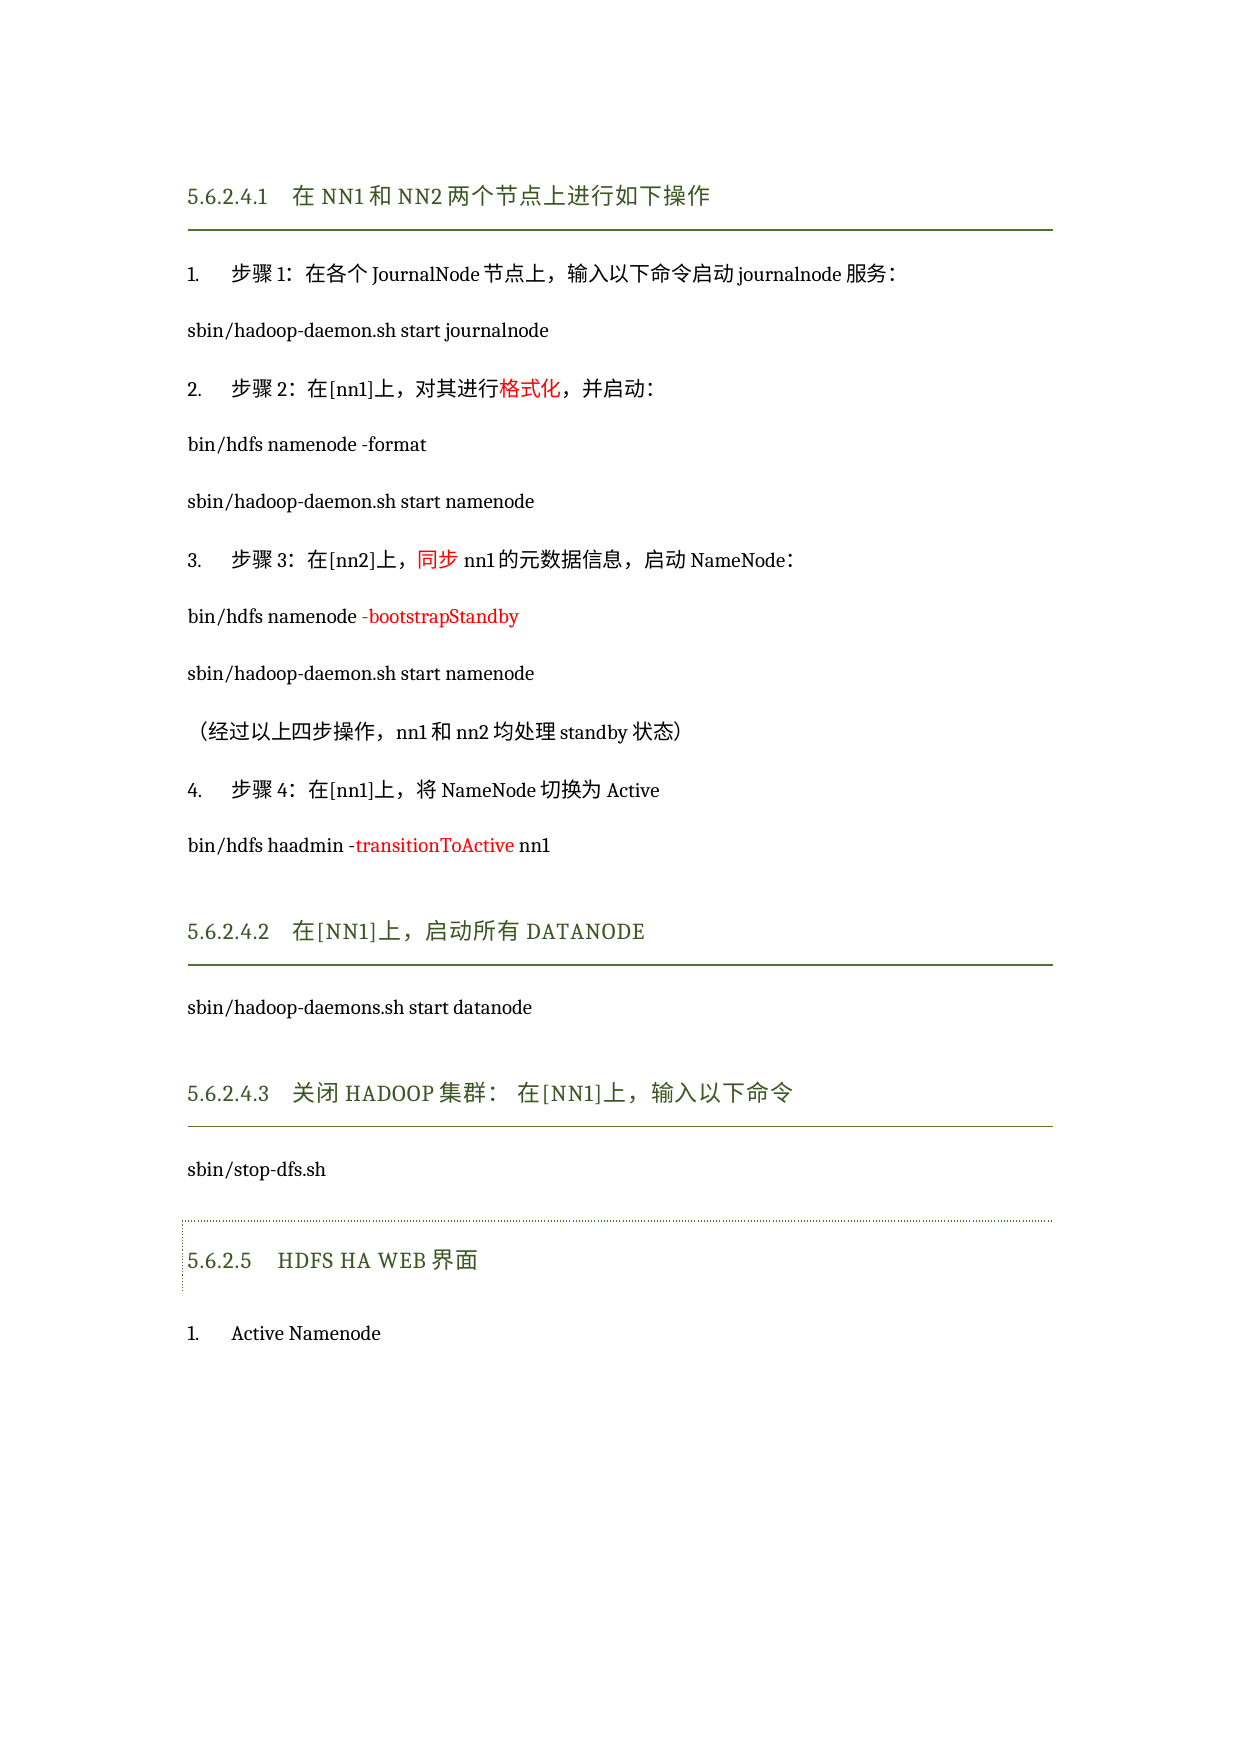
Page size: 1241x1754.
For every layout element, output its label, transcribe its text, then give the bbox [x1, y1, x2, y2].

text sbin/hadoop-daemon.sh start journalnode [187, 314, 1053, 347]
list Active Namenode [187, 1317, 1053, 1349]
text bin/hdfs namenode -bootstrapStandby [187, 600, 1053, 633]
list 步骤4：在[nn1]上，将NameNode切换为Active [187, 772, 1053, 804]
subtitle HDFS HA WEB界面 [182, 1220, 1053, 1291]
text bin/hdfs namenode -format [187, 429, 1053, 461]
subtitle 关闭Hadoop集群： 在[nn1]上，输入以下命令 [187, 1059, 1053, 1127]
text sbin/hadoop-daemon.sh start namenode [187, 486, 1053, 518]
list 步骤1：在各个JournalNode节点上，输入以下命令启动journalnode服务： [187, 256, 1053, 289]
list 步骤3：在[nn2]上，同步nn1的元数据信息，启动NameNode： [187, 543, 1053, 575]
text bin/hdfs haadmin -transitionToActive nn1 [187, 830, 1053, 862]
subtitle 在[nn1]上，启动所有datanode [187, 897, 1053, 966]
text sbin/stop-dfs.sh [187, 1153, 1053, 1186]
list 步骤2：在[nn1]上，对其进行格式化，并启动： [187, 371, 1053, 403]
text sbin/hadoop-daemon.sh start namenode [187, 657, 1053, 690]
text sbin/hadoop-daemons.sh start datanode [187, 991, 1053, 1024]
text （经过以上四步操作，nn1和nn2均处理standby状态） [187, 714, 1053, 747]
subtitle 在nn1和nn2两个节点上进行如下操作 [187, 162, 1053, 231]
